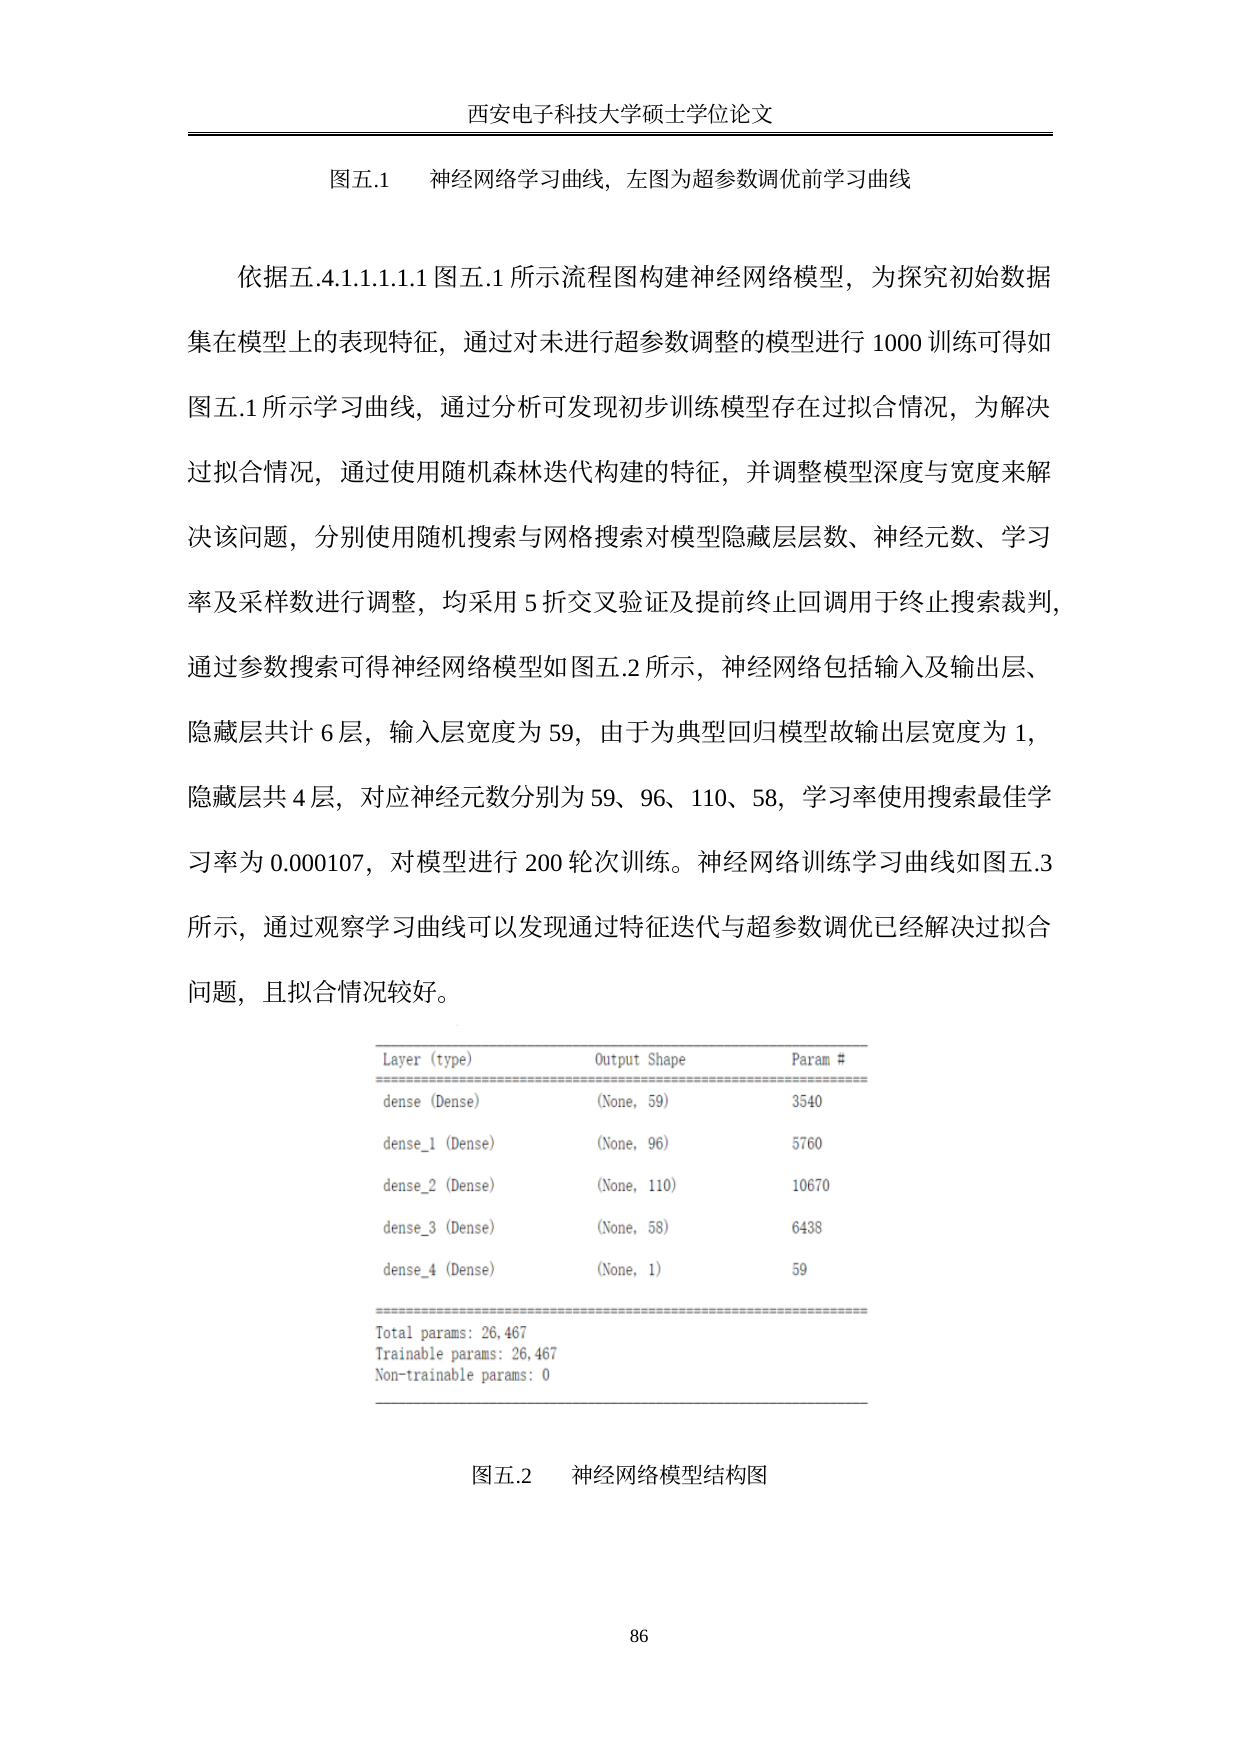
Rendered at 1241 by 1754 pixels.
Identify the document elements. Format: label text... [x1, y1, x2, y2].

text 神经网络模型结构图 [187, 1458, 1053, 1490]
text 依据图5.8所示流程图构建神经网络模型，为探究初始数据集在模型上的表现特征，通过对未进行超参数调整的模型进行1000训练可得如图5.14所示学习曲线，通过分析可发现初步训练模型存在过拟合情况，为解决过拟合情况，通过使用随机森林迭代构建的特征，并调整模型深度与宽度来解决该问题，分别使用随机搜索与网格搜索对模型隐藏层层数、神经元数、学习率及采样数进行调整，均采用5折交叉验证及提前终止回调用于终止搜索裁判，通过参数搜索可得神经网络模型如图5.13所示，神经网络包括输入及输出层、隐藏层共计6层，输入层宽度为59，由于为典型回归模型故输出层宽度为1，隐藏层共4层，对应神经元数分别为59、96、110、58，学习率使用搜索最佳学习率为0.000107，对模型进行200轮次训练。神经网络训练学习曲线如图5.15所示，通过观察学习曲线可以发现通过特征迭代与超参数调优已经解决过拟合问题，且拟合情况较好。 [187, 243, 1053, 1023]
text 神经网络学习曲线，左图为超参数调优前学习曲线 [187, 162, 1053, 194]
